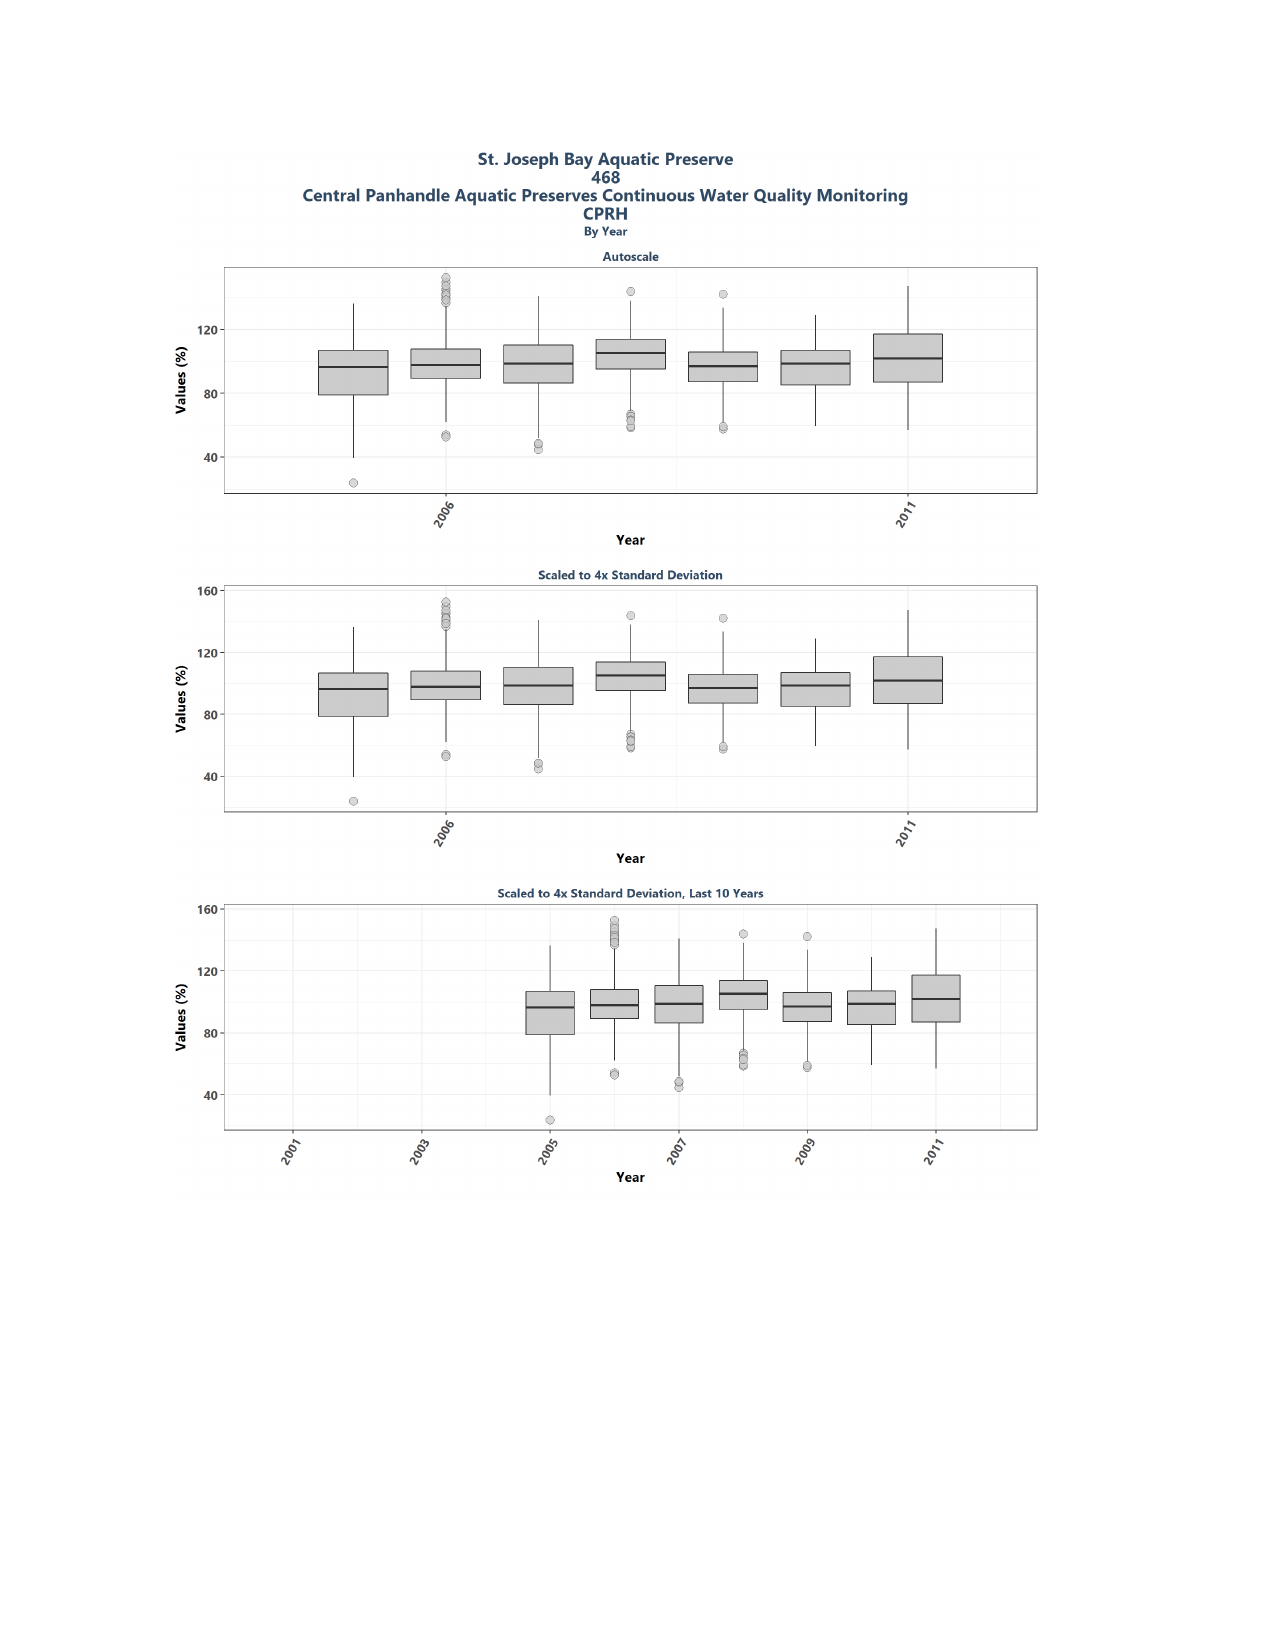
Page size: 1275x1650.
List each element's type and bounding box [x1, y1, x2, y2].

picture [168, 150, 1044, 1200]
